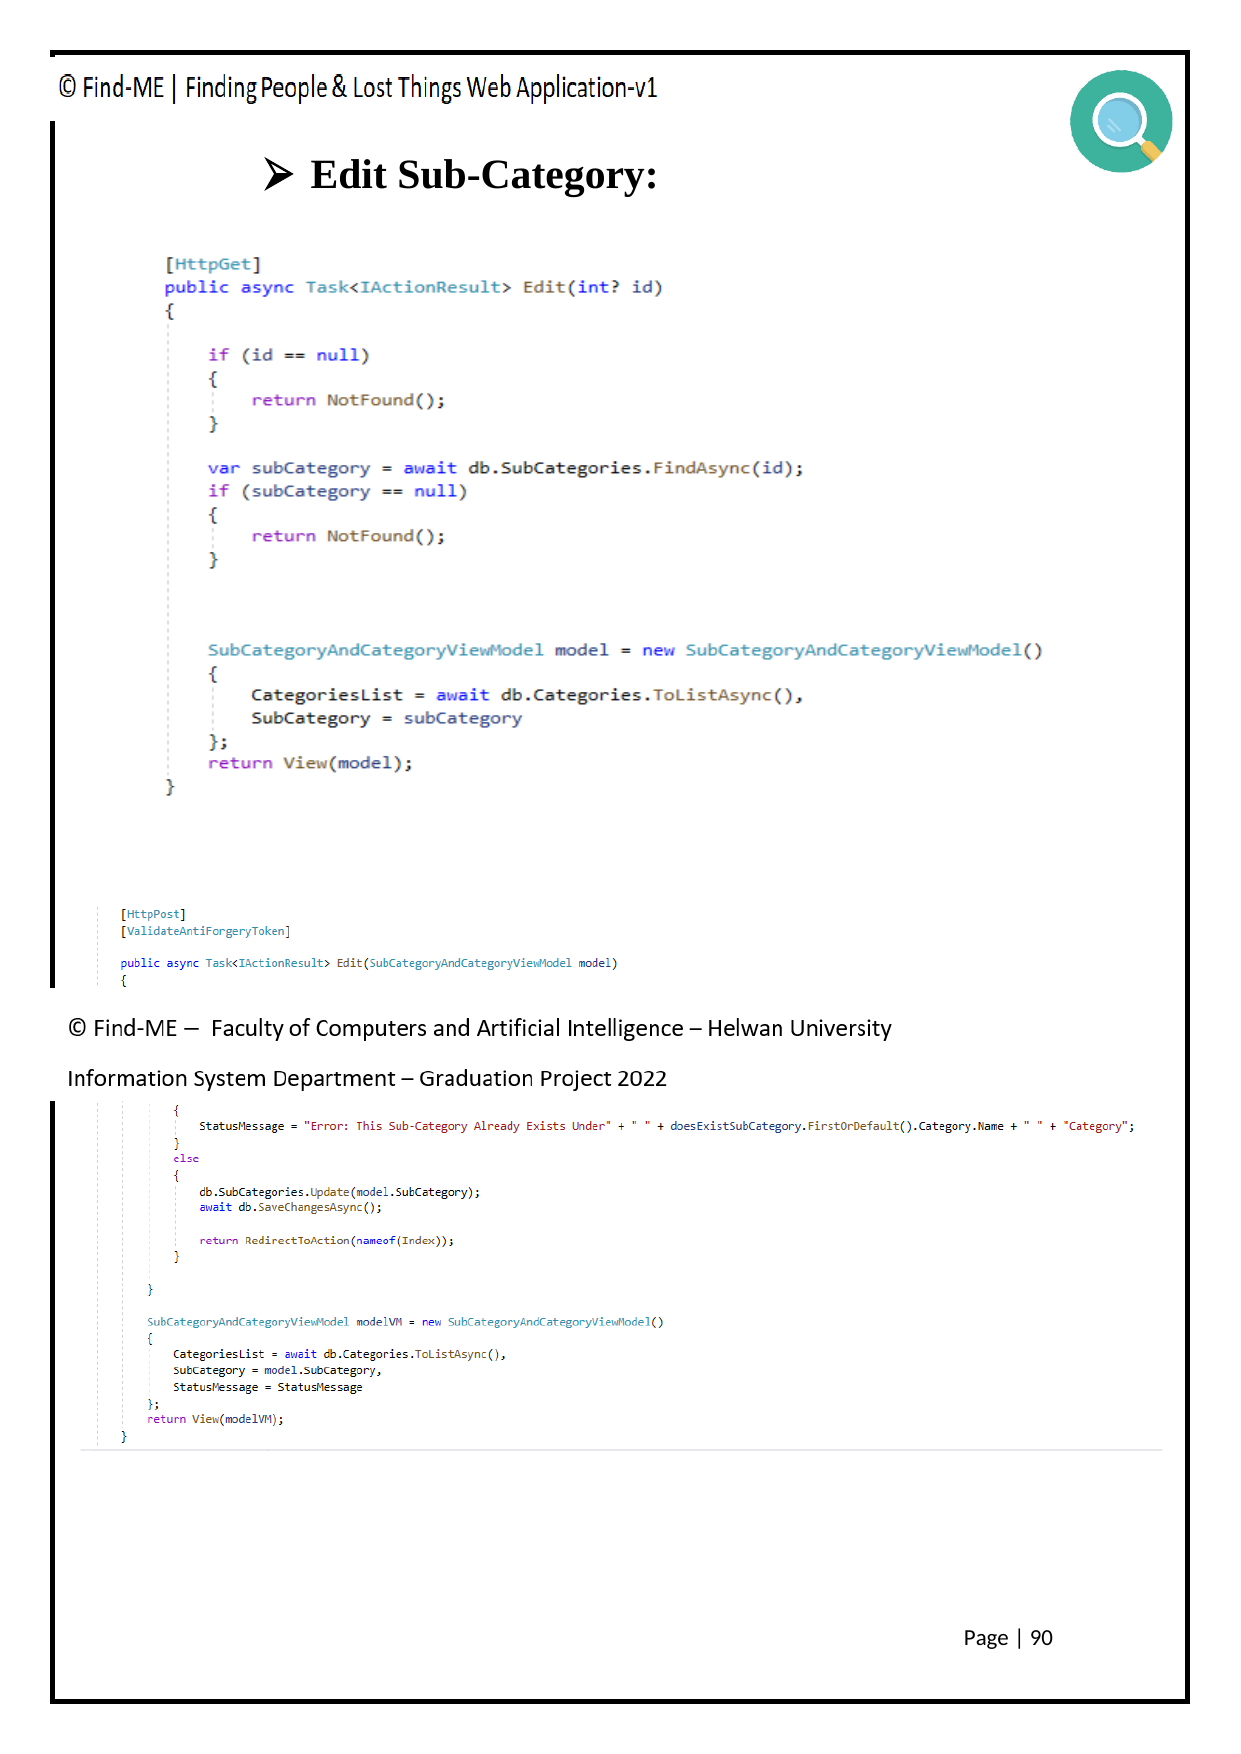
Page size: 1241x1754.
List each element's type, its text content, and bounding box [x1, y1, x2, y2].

picture [1069, 69, 1173, 173]
picture [40, 907, 1163, 1451]
picture [48, 57, 673, 121]
list Edit Sub-Category: [262, 150, 1053, 198]
picture [135, 252, 1135, 812]
